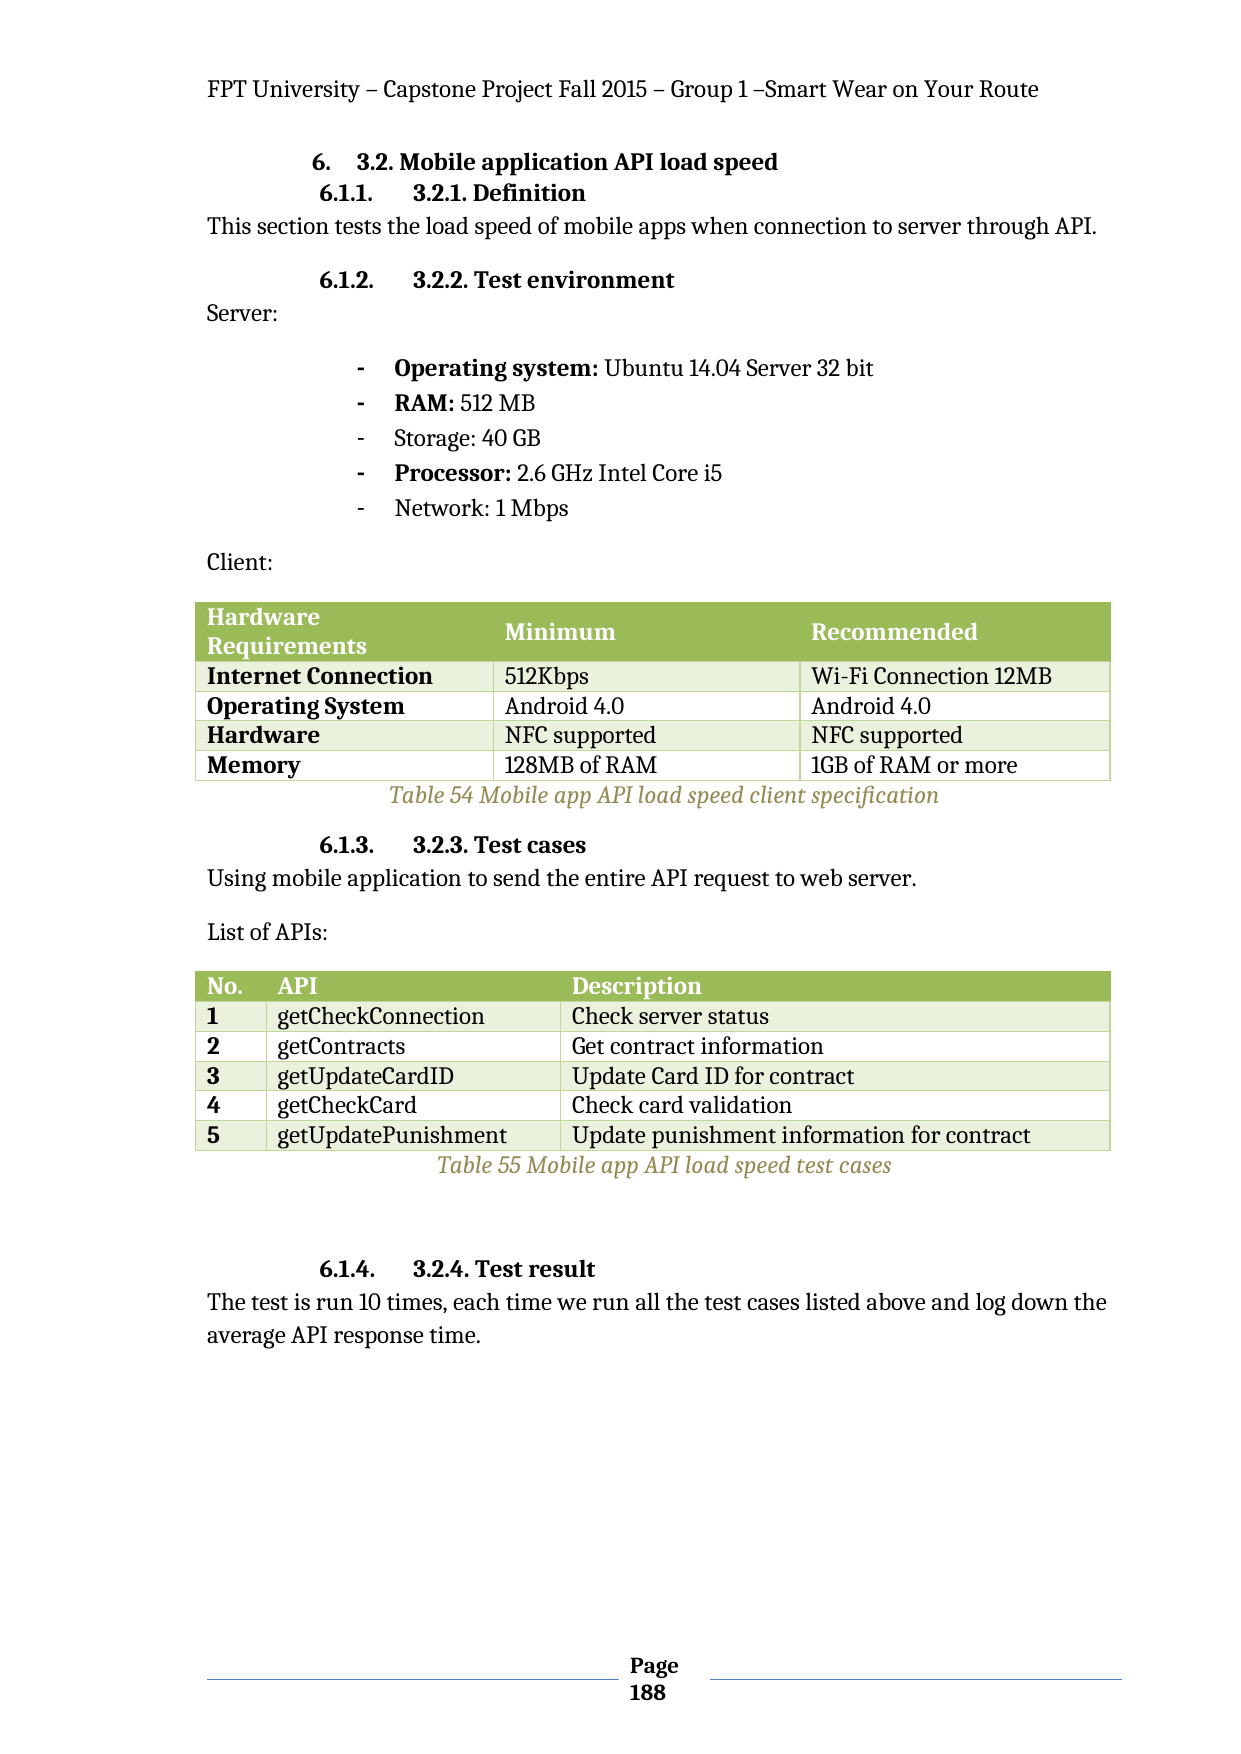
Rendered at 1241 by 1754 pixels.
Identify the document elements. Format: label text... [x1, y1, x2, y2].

text This section tests the load speed of mobile apps when connection to server through API. [207, 212, 1122, 241]
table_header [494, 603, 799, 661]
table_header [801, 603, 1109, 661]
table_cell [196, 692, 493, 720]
subtitle 3.2.4. Test result [319, 1254, 1122, 1283]
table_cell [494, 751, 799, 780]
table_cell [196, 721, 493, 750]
subtitle 3.2.3. Test cases [319, 831, 1122, 859]
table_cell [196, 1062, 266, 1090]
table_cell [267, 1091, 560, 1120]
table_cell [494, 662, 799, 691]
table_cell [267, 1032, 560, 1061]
text Server: [207, 299, 1122, 327]
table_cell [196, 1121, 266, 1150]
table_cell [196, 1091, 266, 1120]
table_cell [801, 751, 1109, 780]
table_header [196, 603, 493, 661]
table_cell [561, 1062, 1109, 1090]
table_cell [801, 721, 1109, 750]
text List of APIs: [207, 917, 1122, 946]
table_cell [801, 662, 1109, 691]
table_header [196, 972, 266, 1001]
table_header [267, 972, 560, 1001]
list Processor: 2.6 GHz Intel Core i5 [357, 457, 1122, 488]
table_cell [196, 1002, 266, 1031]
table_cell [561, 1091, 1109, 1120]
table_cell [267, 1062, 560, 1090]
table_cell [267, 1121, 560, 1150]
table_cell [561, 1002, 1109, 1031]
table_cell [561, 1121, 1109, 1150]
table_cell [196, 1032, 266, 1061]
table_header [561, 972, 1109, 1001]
text The test is run 10 times, each time we run all the test cases listed above and log down the average API response time. [207, 1287, 1122, 1349]
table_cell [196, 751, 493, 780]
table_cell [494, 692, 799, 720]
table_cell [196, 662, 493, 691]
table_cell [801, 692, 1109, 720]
subtitle 3.2.1. Definition [319, 179, 1122, 207]
text Using mobile application to send the entire API request to web server. [207, 863, 1122, 892]
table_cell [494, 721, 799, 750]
text Client: [207, 548, 1122, 577]
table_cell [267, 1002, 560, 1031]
subtitle 3.2.2. Test environment [319, 266, 1122, 294]
list Network: 1 Mbps [357, 492, 1122, 523]
list RAM: 512 MB [357, 387, 1122, 418]
list Storage: 40 GB [357, 422, 1122, 453]
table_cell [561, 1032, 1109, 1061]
subtitle 3.2. Mobile application API load speed [312, 148, 1122, 176]
list Operating system: Ubuntu 14.04 Server 32 bit [357, 352, 1122, 383]
